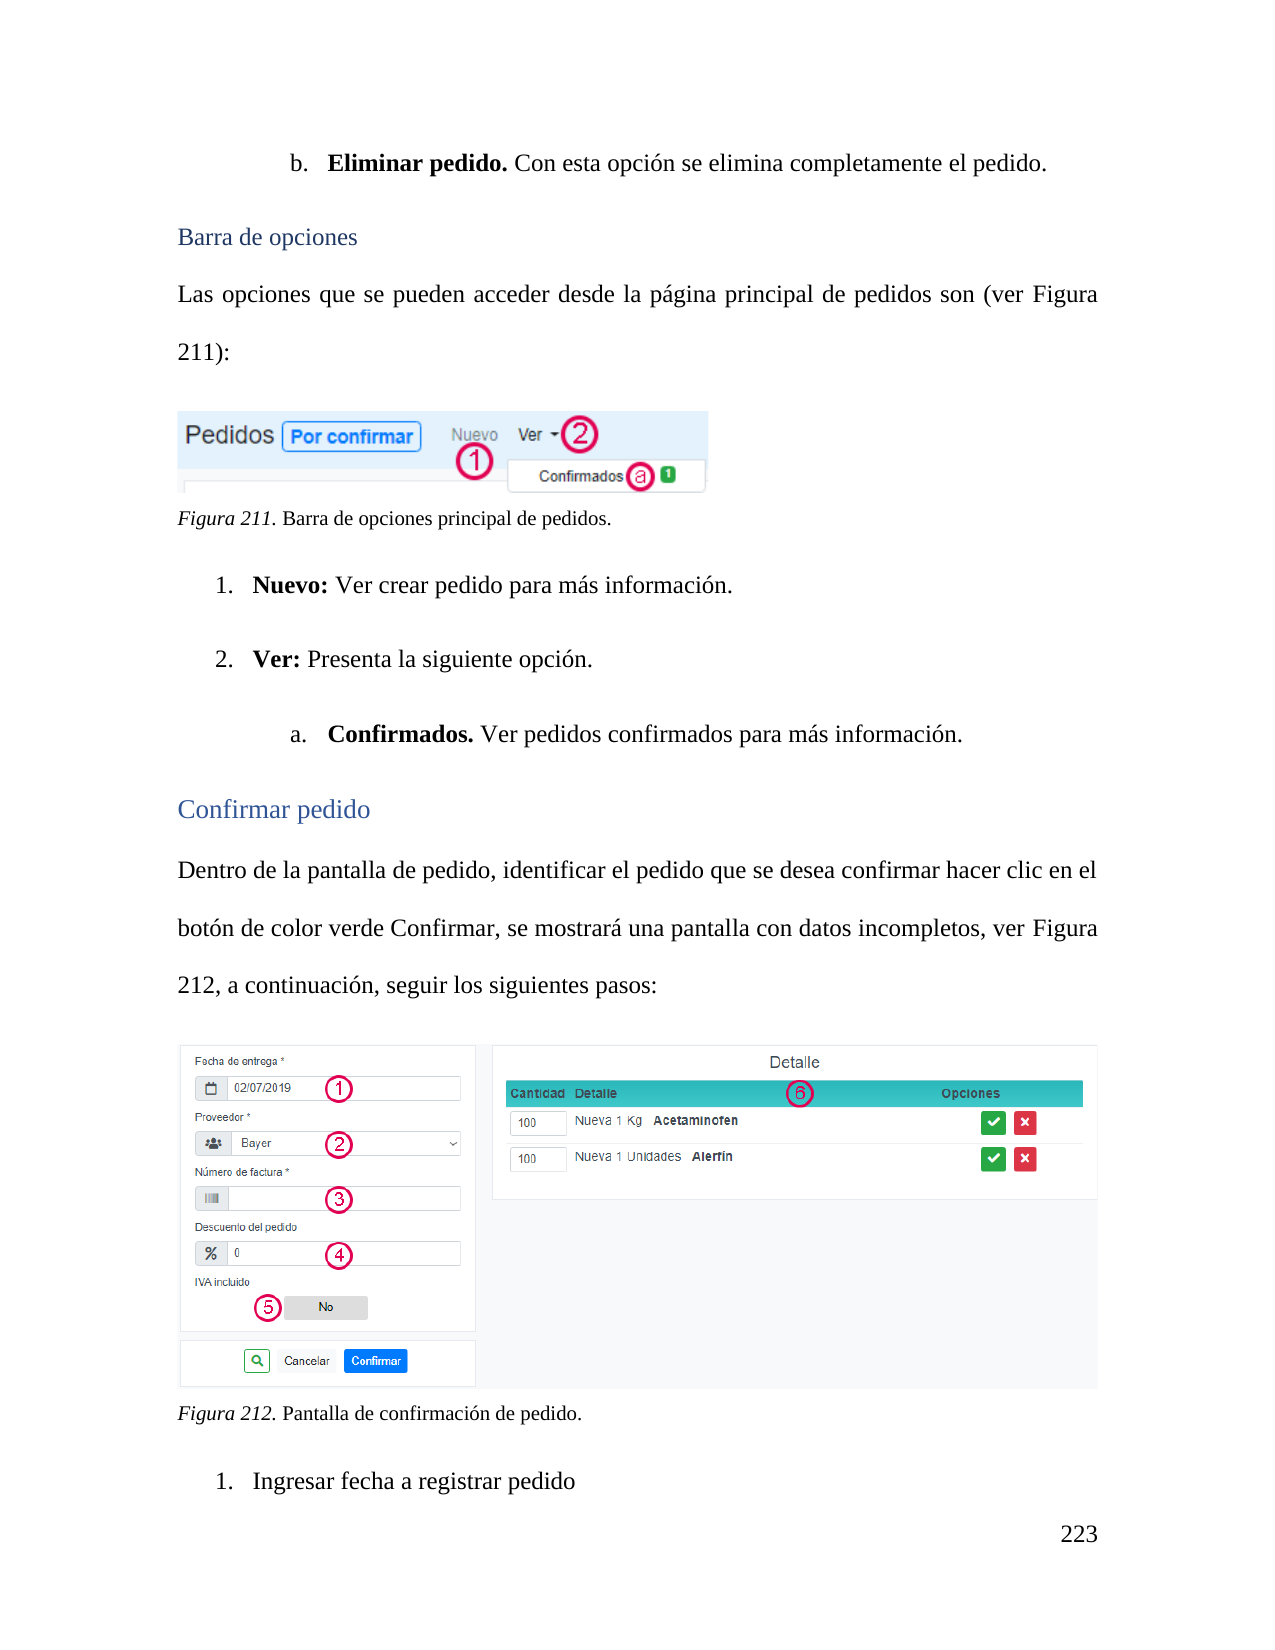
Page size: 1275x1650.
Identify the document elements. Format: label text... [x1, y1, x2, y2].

picture [177, 411, 709, 493]
text Barra de opciones [177, 222, 1098, 251]
text Figura 212. Pantalla de confirmación de pedido. [177, 1401, 1098, 1425]
picture [177, 1044, 1098, 1389]
list Ingresar fecha a registrar pedido [215, 1466, 1098, 1495]
list Nuevo: Ver crear pedido para más información. [215, 570, 1098, 599]
list Eliminar pedido. Con esta opción se elimina completamente el pedido. [290, 148, 1098, 176]
text Figura 211. Barra de opciones principal de pedidos. [177, 506, 1098, 529]
text Las opciones que se pueden acceder desde la página principal de pedidos son (ver Figura 211): [177, 279, 1098, 366]
list Ver: Presenta la siguiente opción. [215, 644, 1098, 673]
list Confirmados. Ver pedidos confirmados para más información. [290, 719, 1098, 747]
text Dentro de la pantalla de pedido, identificar el pedido que se desea confirmar hacer clic en el botón de color verde Confirmar, se mostrará una pantalla con datos incompletos, ver Figura 212, a continuación, seguir los siguientes pasos: [177, 855, 1098, 999]
text Confirmar pedido [177, 793, 1098, 824]
